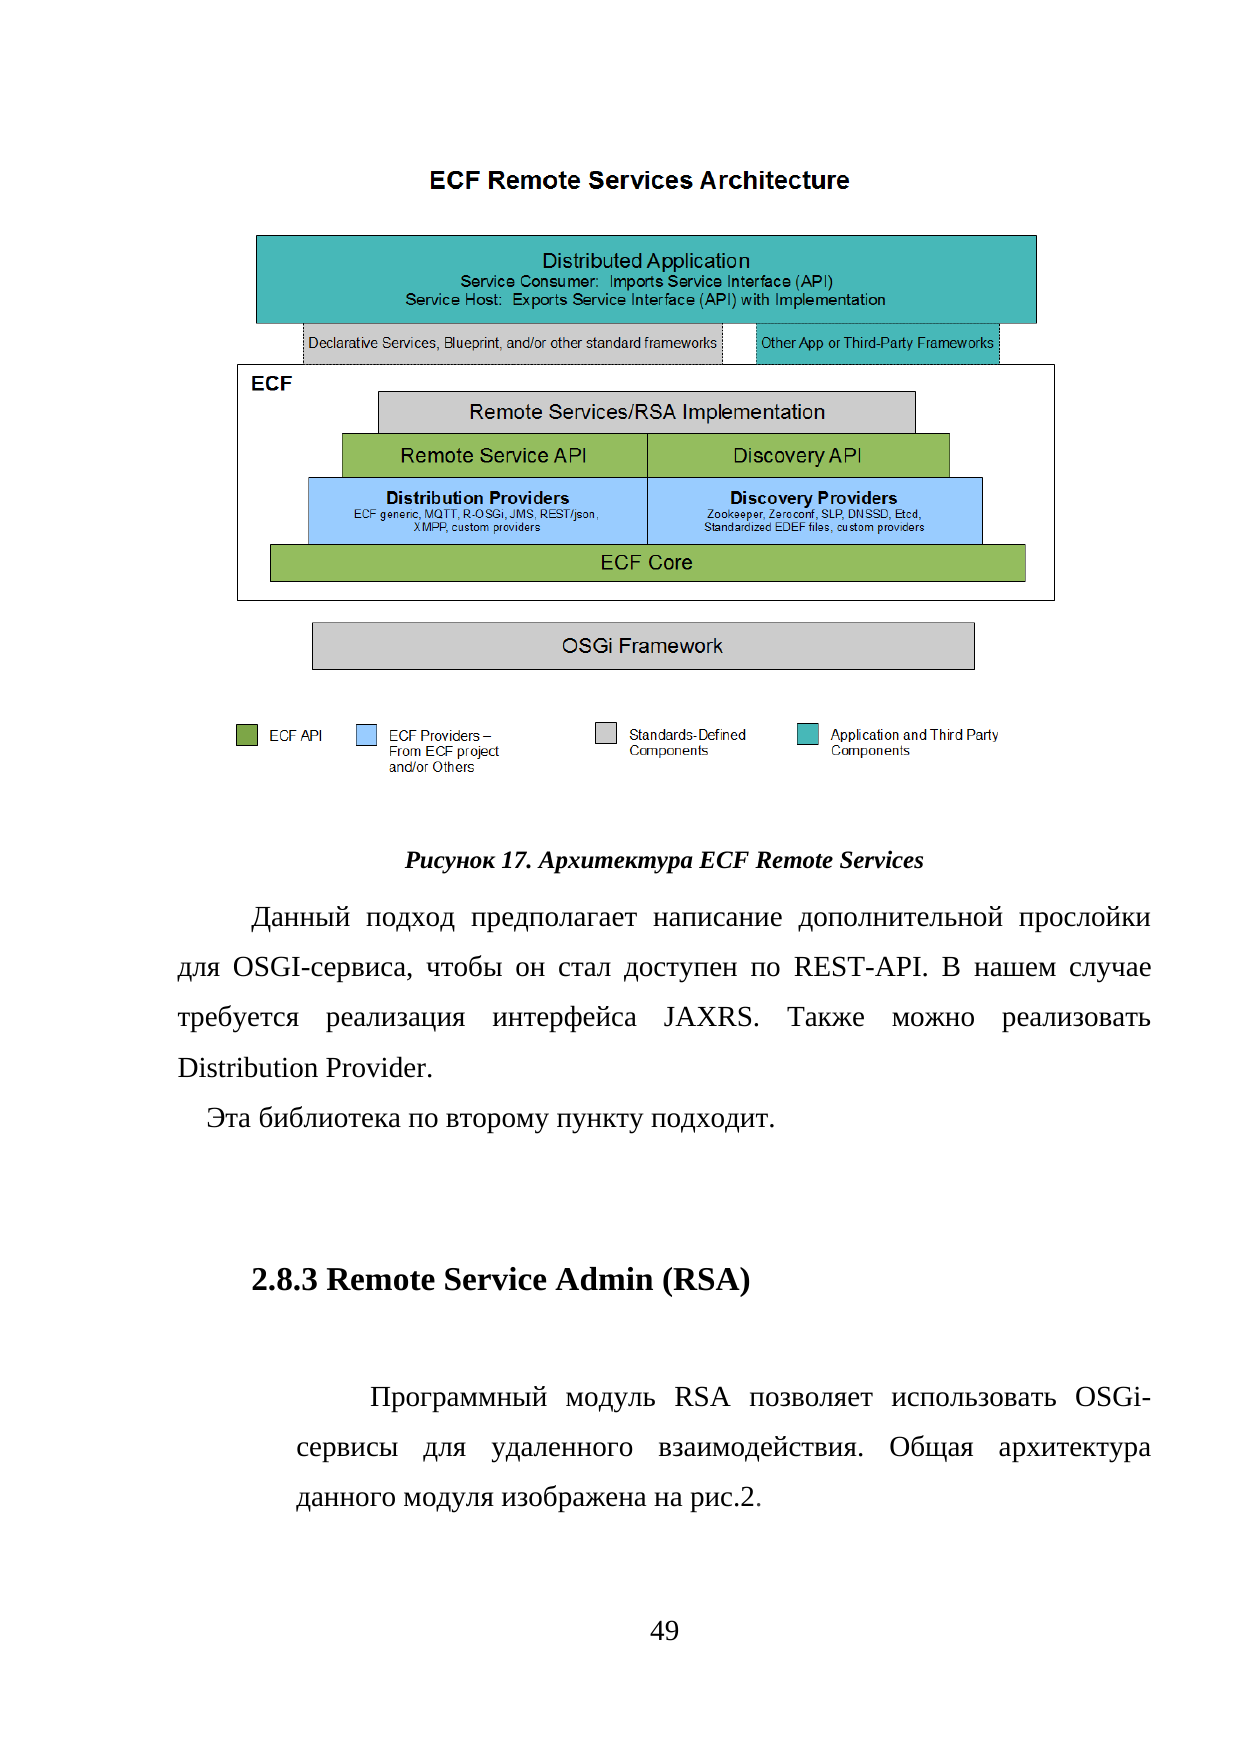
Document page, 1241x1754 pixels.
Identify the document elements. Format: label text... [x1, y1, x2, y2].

text Рисунок 17. Архитектура ECF Remote Services [177, 845, 1152, 874]
subtitle Remote Service Admin (RSA) [251, 1259, 1152, 1297]
text Данный подход предполагает написание дополнительной прослойки для OSGI-сервиса, чтобы он стал доступен по REST-API. В нашем случае требуется реализация интерфейса JAXRS. Также можно реализовать Distribution Provider. [177, 899, 1152, 1083]
picture [177, 118, 1101, 808]
text Эта библиотека по второму пункту подходит. [206, 1100, 1152, 1133]
text Программный модуль RSA позволяет использовать OSGi-сервисы для удаленного взаимодействия. Общая архитектура данного модуля изображена на рис.2. [296, 1379, 1152, 1513]
